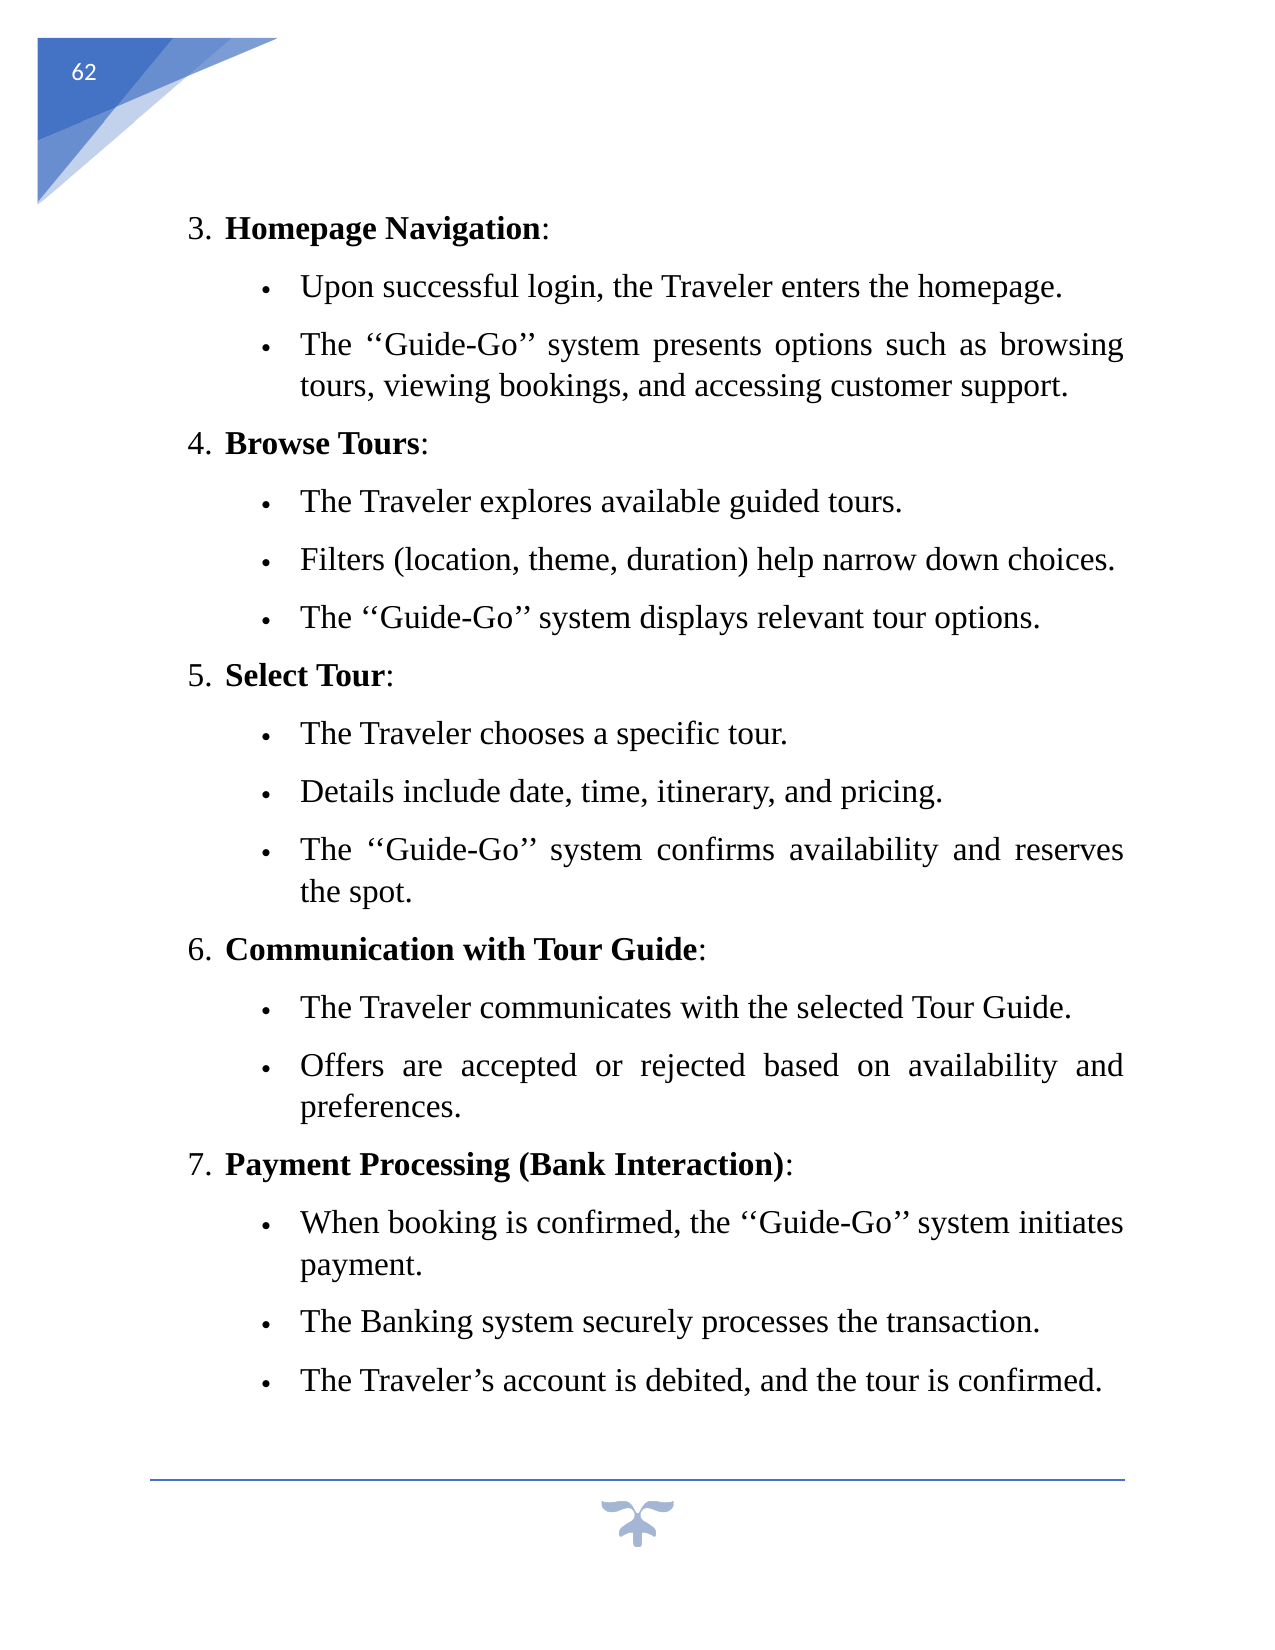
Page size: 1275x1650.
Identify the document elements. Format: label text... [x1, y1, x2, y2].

list Filters (location, theme, duration) help narrow down choices. [262, 539, 1125, 578]
list The Traveler communicates with the selected Tour Guide. [262, 987, 1125, 1025]
list Communication with Tour Guide: [187, 929, 1125, 967]
picture [37, 37, 279, 206]
list Details include date, time, itinerary, and pricing. [262, 772, 1125, 810]
list Offers are accepted or rejected based on availability and preferences. [262, 1045, 1125, 1125]
list The ‘‘Guide-Go’’ system displays relevant tour options. [262, 597, 1125, 636]
list When booking is confirmed, the ‘‘Guide-Go’’ system initiates payment. [262, 1202, 1125, 1282]
list The ‘‘Guide-Go’’ system confirms availability and reserves the spot. [262, 829, 1125, 909]
list The Traveler explores available guided tours. [262, 481, 1125, 520]
list Upon successful login, the Traveler enters the homepage. [262, 266, 1125, 304]
list Select Tour: [187, 656, 1125, 694]
list Browse Tours: [187, 423, 1125, 462]
list Homepage Navigation: [187, 208, 1125, 246]
list The Traveler’s account is debited, and the tour is confirmed. [262, 1360, 1125, 1398]
list Payment Processing (Bank Interaction): [187, 1144, 1125, 1183]
list The ‘‘Guide-Go’’ system presents options such as browsing tours, viewing bookings, and accessing customer support. [262, 324, 1125, 404]
list The Traveler chooses a specific tour. [262, 713, 1125, 752]
list The Banking system securely processes the transaction. [262, 1302, 1125, 1340]
